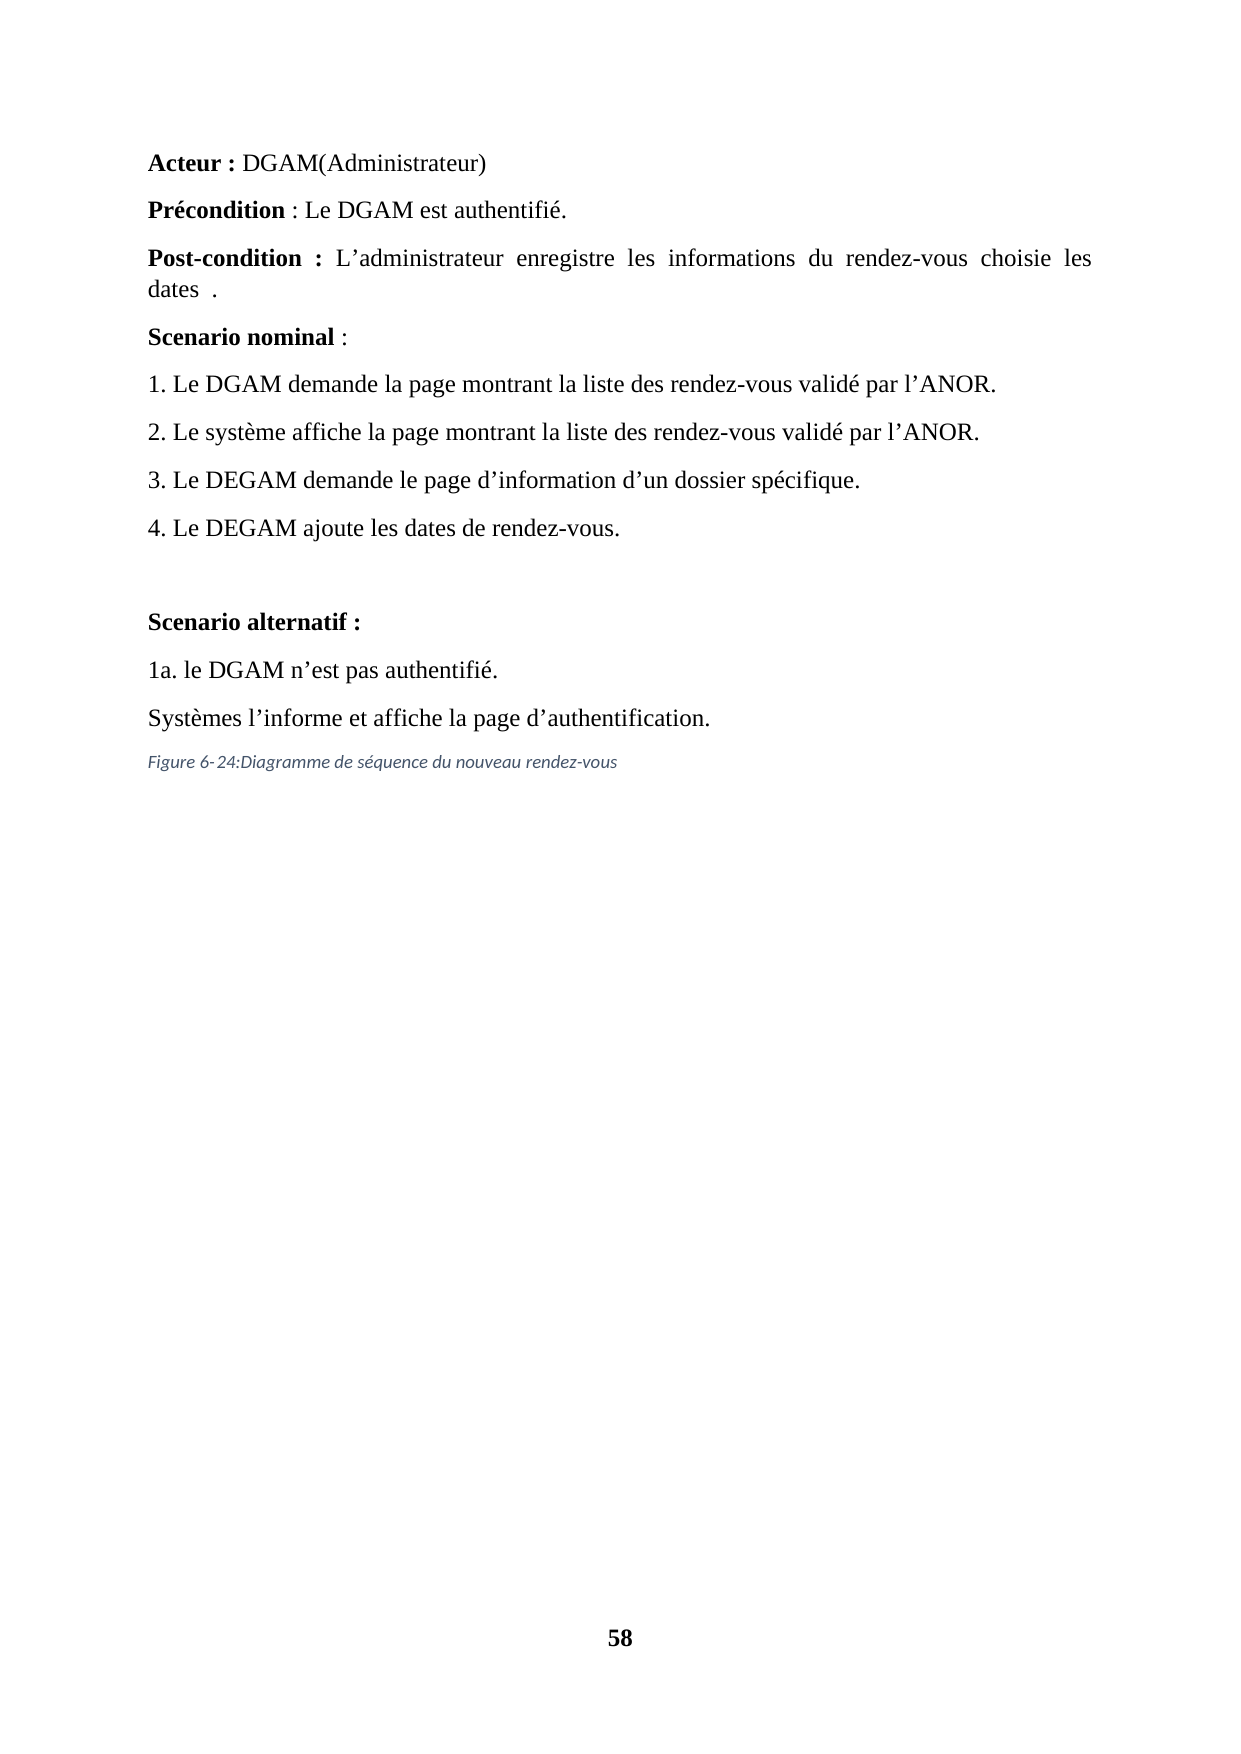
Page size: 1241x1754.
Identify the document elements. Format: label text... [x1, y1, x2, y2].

text 2. Le système affiche la page montrant la liste des rendez-vous validé par l’ANOR. [148, 417, 1093, 446]
text Scenario alternatif : [148, 607, 1093, 636]
text Acteur : DGAM(Administrateur) [148, 148, 1093, 176]
text 1. Le DGAM demande la page montrant la liste des rendez-vous validé par l’ANOR. [148, 369, 1093, 398]
text Post-condition : L’administrateur enregistre les informations du rendez-vous choisie les dates . [148, 243, 1093, 303]
text 3. Le DEGAM demande le page d’information d’un dossier spécifique. [148, 465, 1093, 494]
text Systèmes l’informe et affiche la page d’authentification. [148, 703, 1093, 731]
text Précondition : Le DGAM est authentifié. [148, 195, 1093, 224]
text 1a. le DGAM n’est pas authentifié. [148, 655, 1093, 684]
text Scenario nominal : [148, 322, 1093, 351]
text 4. Le DEGAM ajoute les dates de rendez-vous. [148, 513, 1093, 541]
